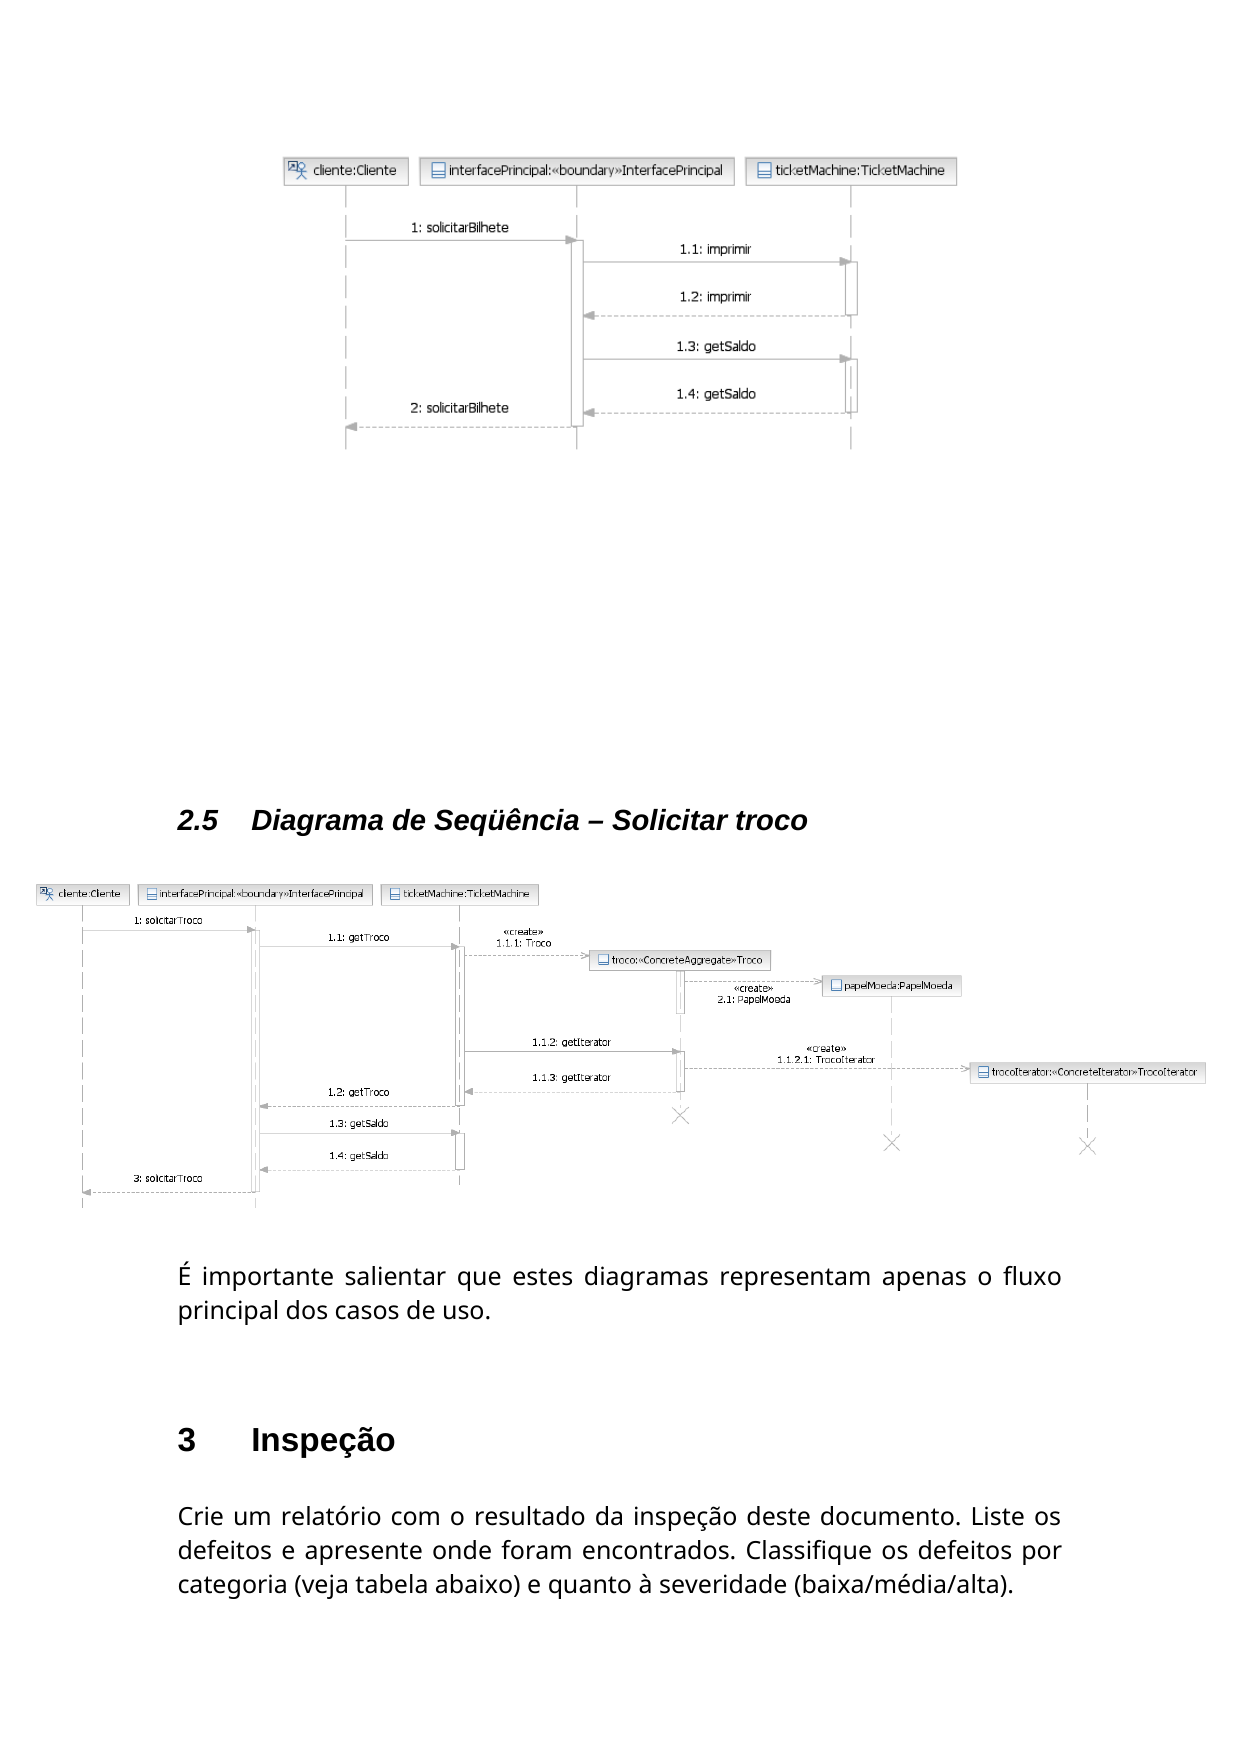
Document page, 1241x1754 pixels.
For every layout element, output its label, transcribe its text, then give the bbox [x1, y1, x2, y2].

subtitle 2.5 Diagrama de Seqüência – Solicitar troco [177, 803, 1063, 836]
text É importante salientar que estes diagramas representam apenas o fluxo principal dos casos de uso. [177, 1259, 1063, 1327]
subtitle 3 Inspeção [177, 1420, 1063, 1459]
text Crie um relatório com o resultado da inspeção deste documento. Liste os defeitos e apresente onde foram encontrados. Classifique os defeitos por categoria (veja tabela abaixo) e quanto à severidade (baixa/média/alta). [177, 1499, 1063, 1601]
